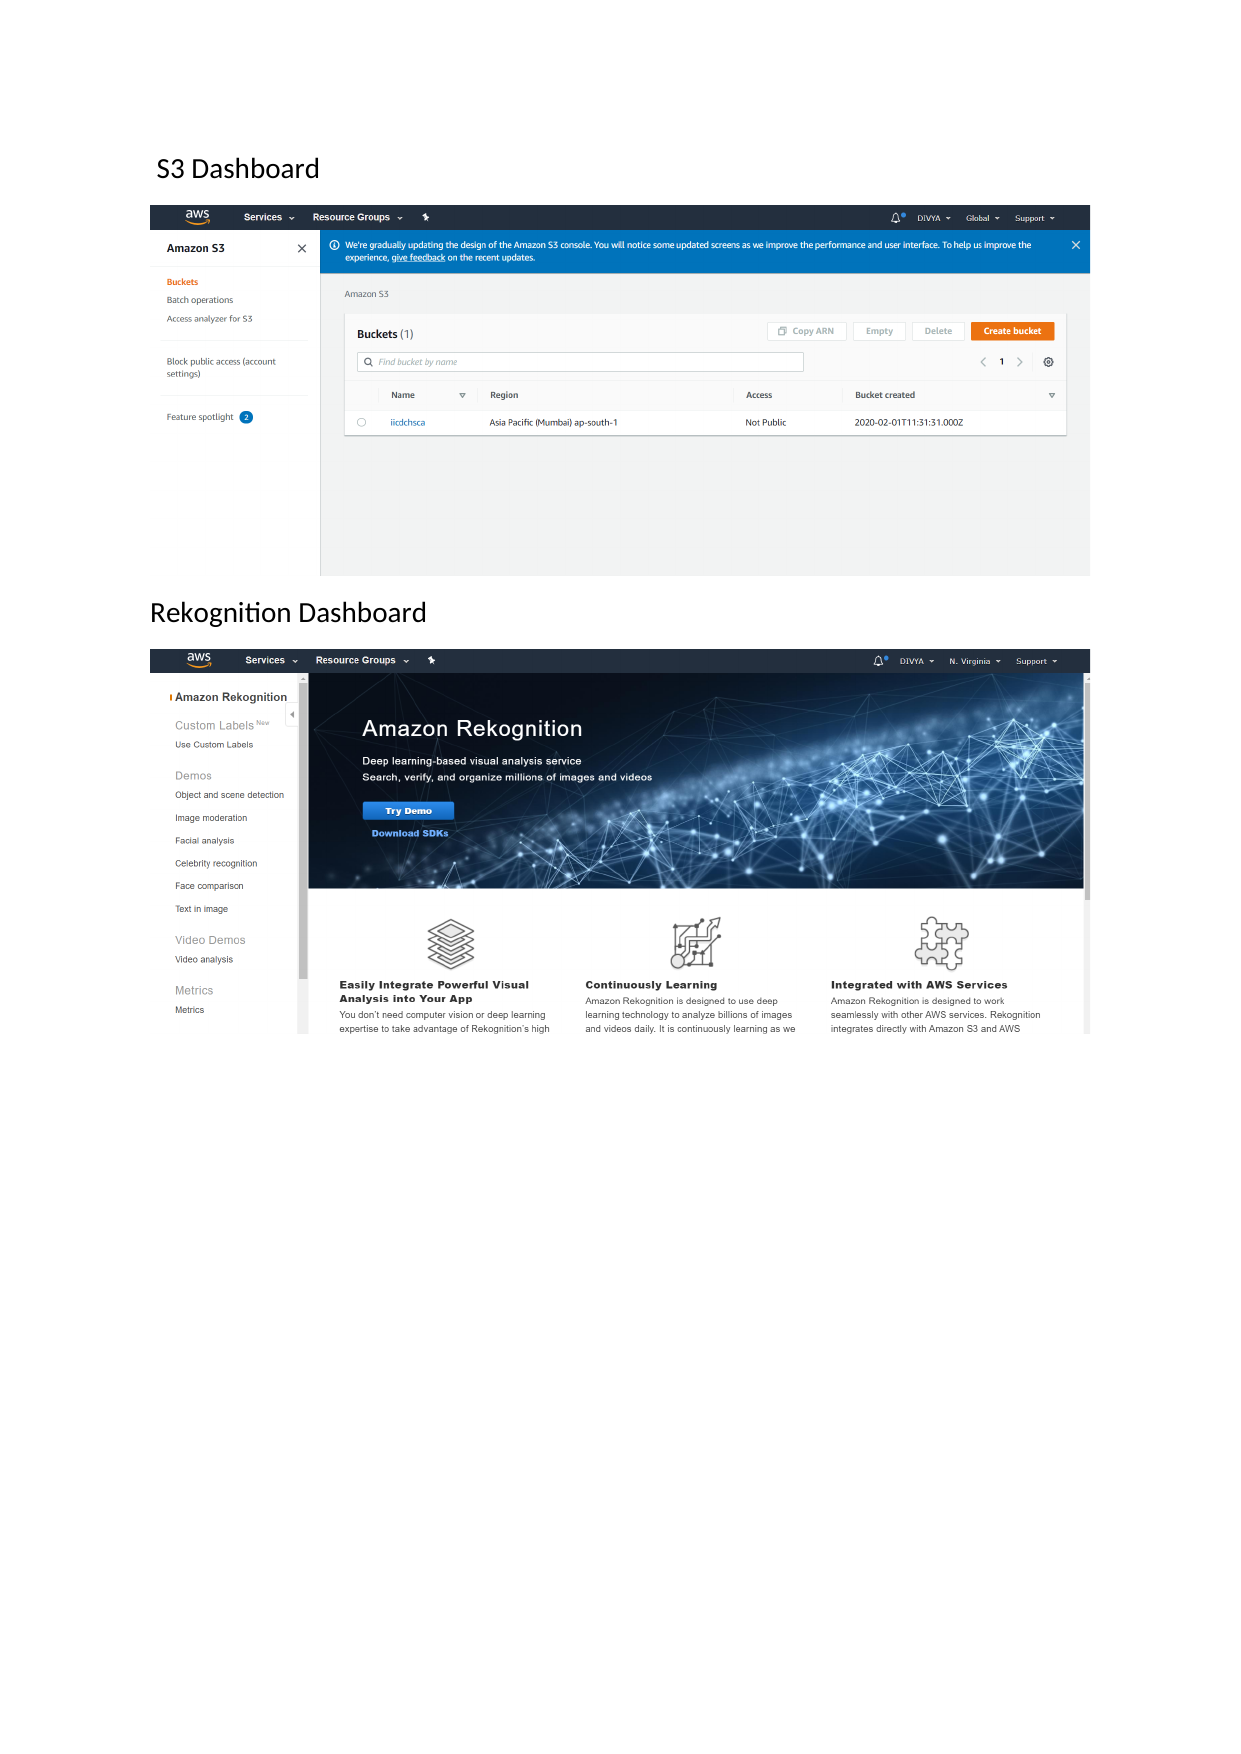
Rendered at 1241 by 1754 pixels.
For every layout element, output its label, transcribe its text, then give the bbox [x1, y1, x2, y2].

picture [150, 649, 1091, 1034]
text Rekognition Dashboard [150, 594, 1090, 630]
text S3 Dashboard [150, 150, 1090, 186]
picture [150, 205, 1091, 576]
